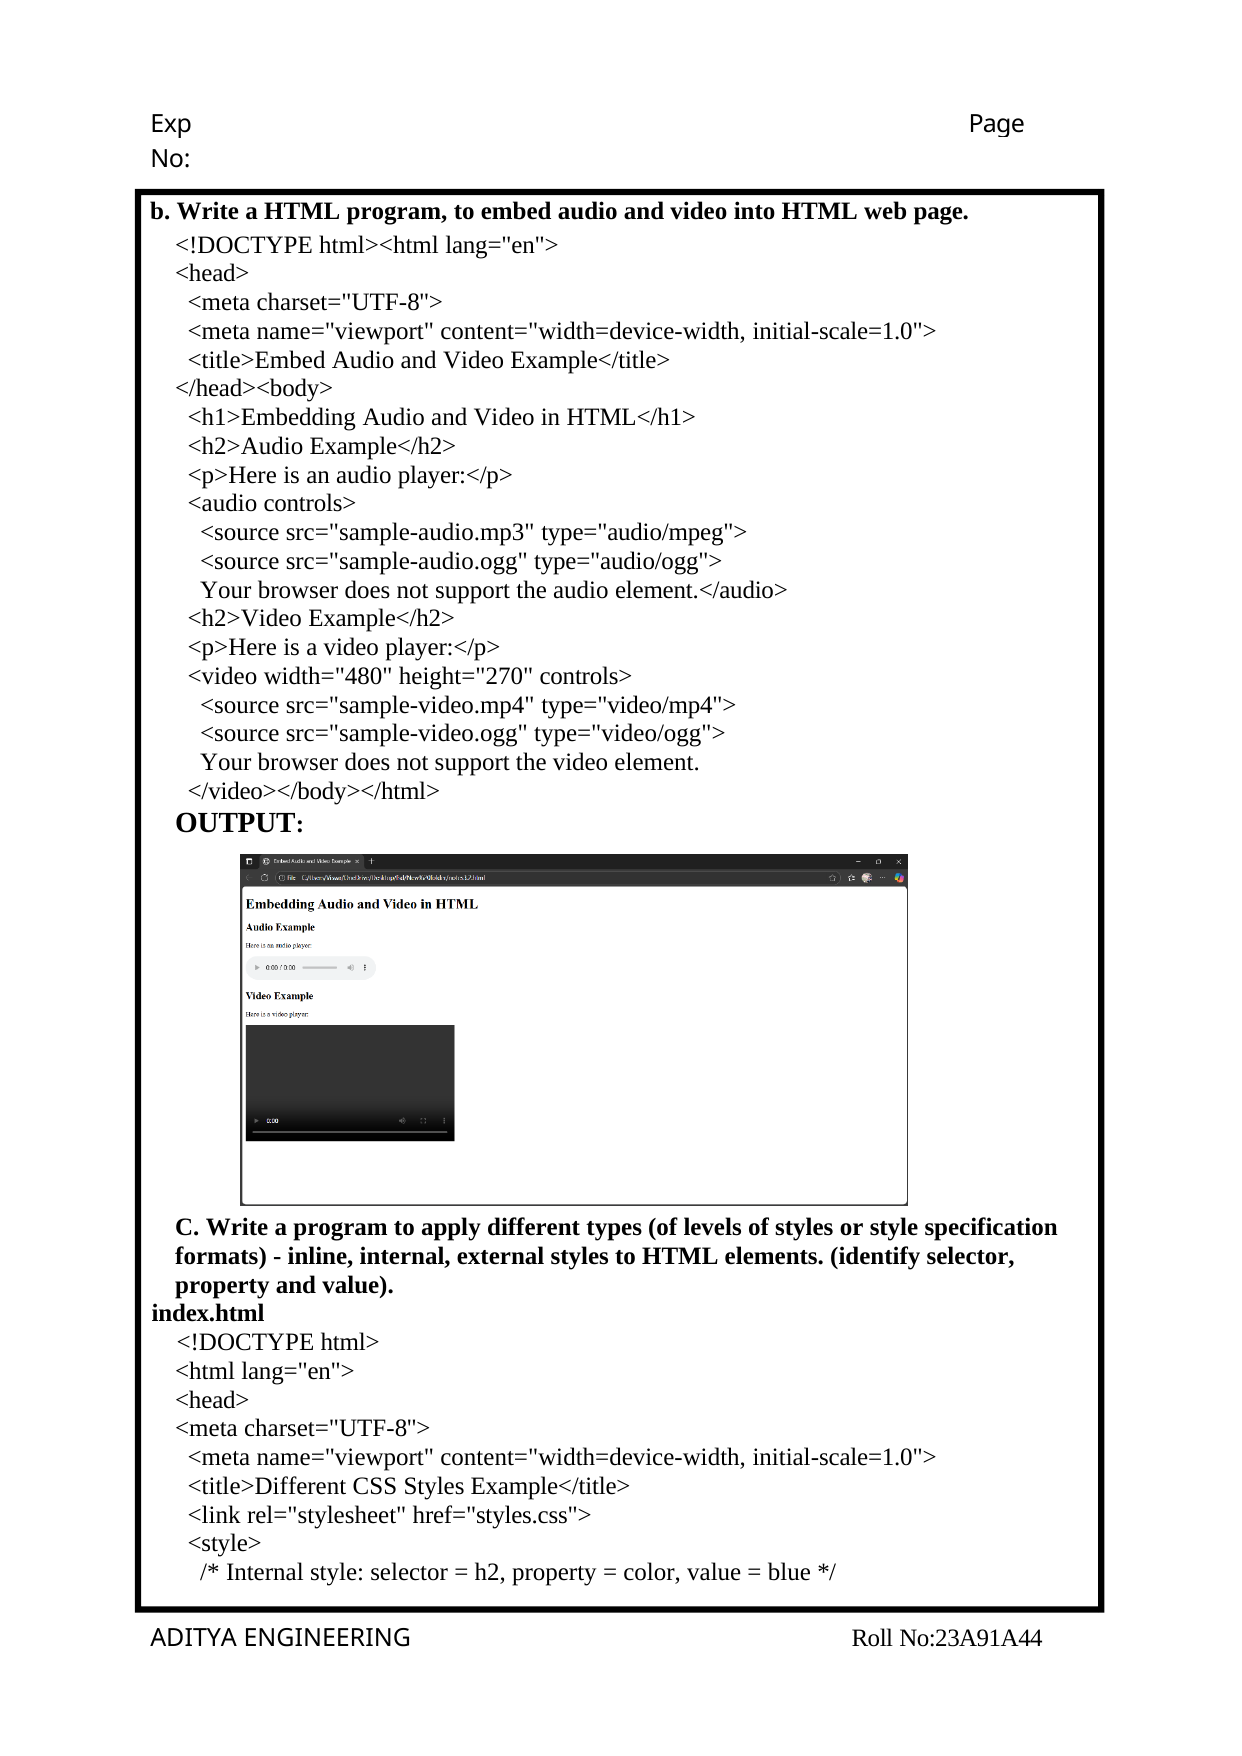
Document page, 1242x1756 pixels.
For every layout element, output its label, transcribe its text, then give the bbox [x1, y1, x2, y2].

text <audio controls> [187, 488, 1109, 517]
text <h2>Video Example</h2> [187, 603, 1109, 632]
text <meta name="viewport" content="width=device-width, initial-scale=1.0"> [187, 316, 1109, 345]
text <video width="480" height="270" controls> [187, 661, 1109, 690]
text Your browser does not support the audio element.</audio> [200, 575, 1109, 603]
text <style> [187, 1528, 1109, 1557]
text <!DOCTYPE html><html lang="en"> [175, 230, 1109, 258]
text <head> [175, 258, 1109, 287]
text <p>Here is an audio player:</p> [187, 460, 1109, 488]
text <h2>Audio Example</h2> [187, 431, 1109, 460]
subtitle Write a HTML program, to embed audio and video into HTML web page. [150, 196, 1109, 225]
text index.html [151, 1298, 1109, 1327]
text <title>Embed Audio and Video Example</title> [187, 345, 1109, 373]
text /* Internal style: selector = h2, property = color, value = blue */ [200, 1557, 1109, 1586]
text <!DOCTYPE html> [176, 1327, 1109, 1356]
text <source src="sample-audio.ogg" type="audio/ogg"> [200, 546, 1109, 575]
text <title>Different CSS Styles Example</title> [187, 1471, 1109, 1500]
text <h1>Embedding Audio and Video in HTML</h1> [187, 402, 1109, 431]
text <link rel="stylesheet" href="styles.css"> [187, 1500, 1109, 1528]
text <meta charset="UTF-8"> [175, 1413, 1109, 1442]
text </video></body></html> [187, 776, 1109, 805]
text <meta charset="UTF-8"> [187, 287, 1109, 316]
text <html lang="en"> [175, 1356, 1109, 1385]
text <source src="sample-video.ogg" type="video/ogg"> Your browser does not support the video element. [200, 718, 729, 776]
text <p>Here is a video player:</p> [187, 632, 1109, 661]
text </head><body> [175, 373, 1109, 402]
text <source src="sample-video.mp4" type="video/mp4"> [200, 690, 1109, 718]
text <meta name="viewport" content="width=device-width, initial-scale=1.0"> [187, 1442, 1109, 1471]
text <head> [175, 1385, 1109, 1413]
subtitle OUTPUT: [175, 805, 1109, 838]
text <source src="sample-audio.mp3" type="audio/mpeg"> [200, 517, 1109, 546]
picture [240, 854, 908, 1206]
subtitle C. Write a program to apply different types (of levels of styles or style specification formats) - inline, internal, external styles to HTML elements. (identify selector, property and value). [175, 1212, 1075, 1298]
